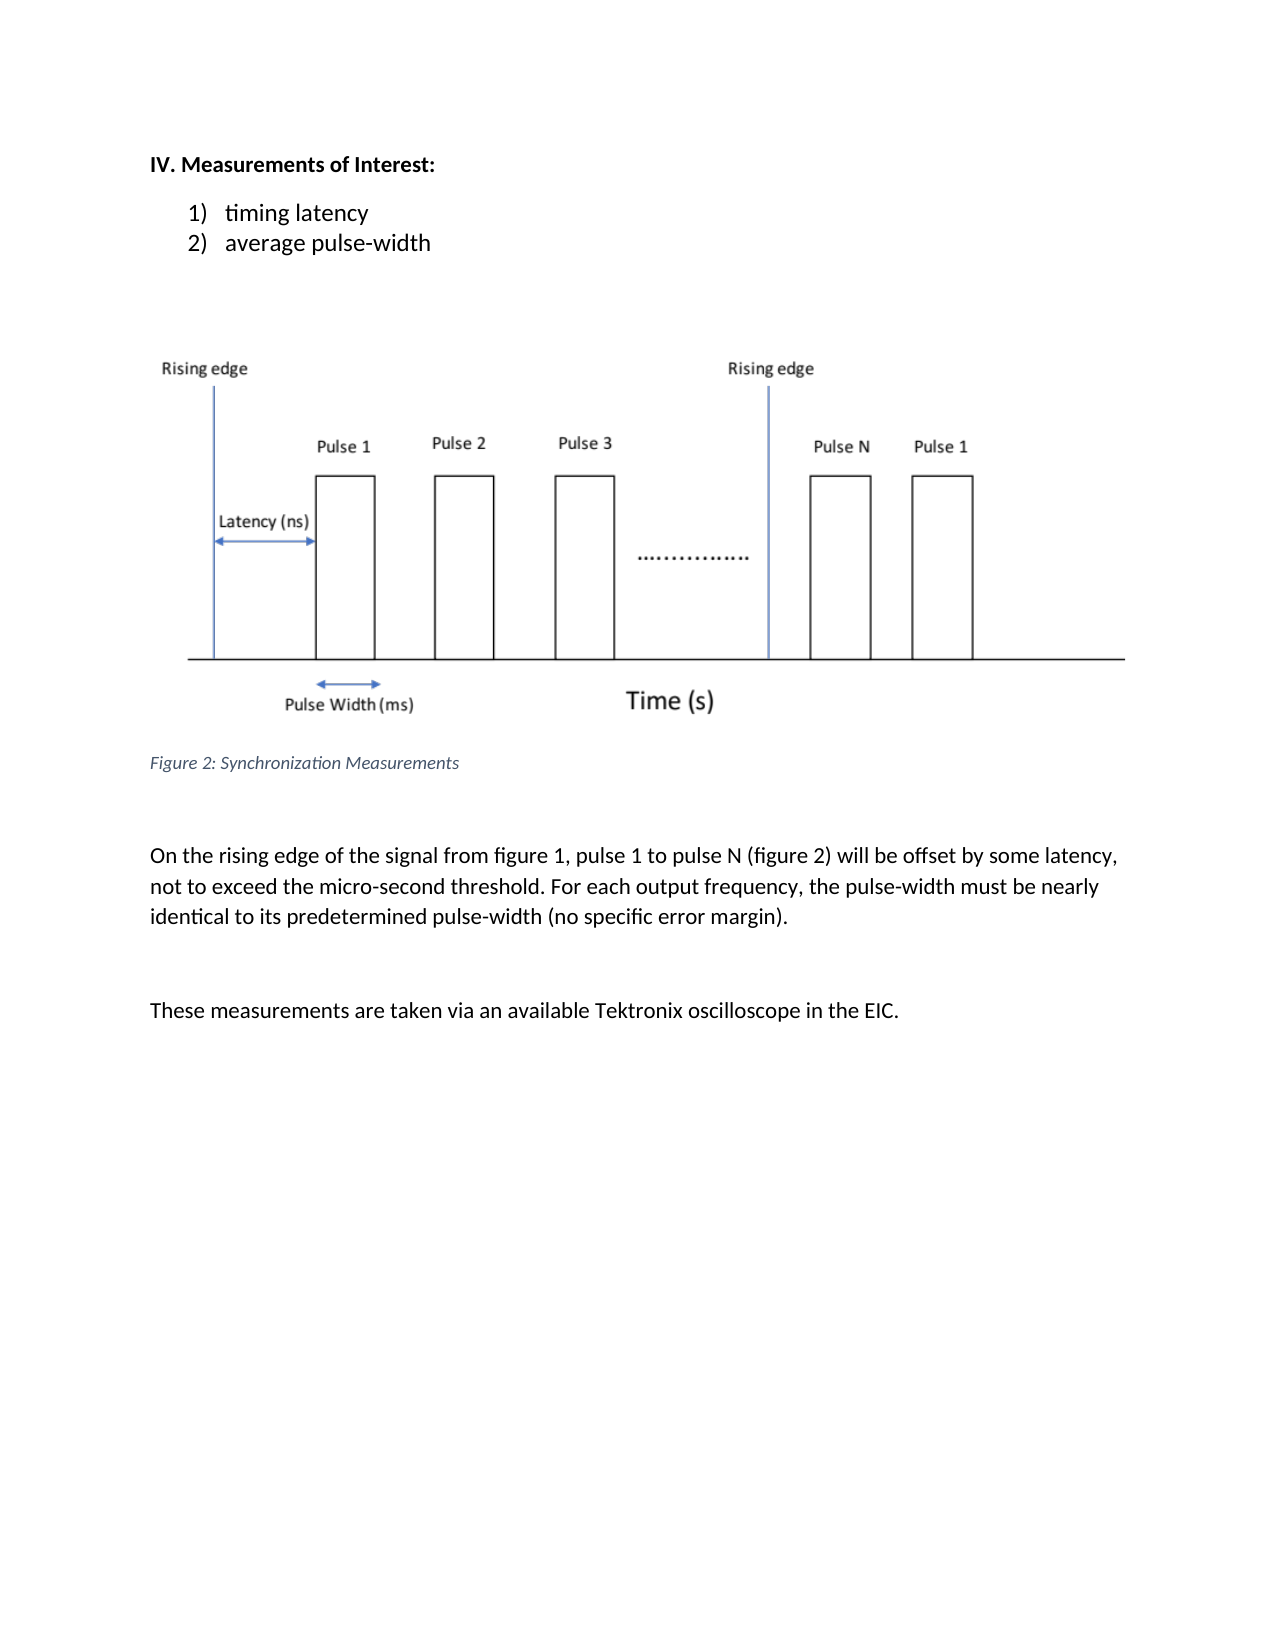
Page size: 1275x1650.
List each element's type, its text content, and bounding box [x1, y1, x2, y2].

text These measurements are taken via an available Tektronix oscilloscope in the EIC. [150, 996, 1125, 1024]
list average pulse-width [187, 227, 1125, 258]
list timing latency [187, 197, 1125, 227]
text Figure 2: Synchronization Measurements [150, 751, 1125, 774]
text IV. Measurements of Interest: [150, 150, 1125, 178]
text On the rising edge of the signal from figure 1, pulse 1 to pulse N (figure 2) will be offset by some latency, not to exceed the micro-second threshold. For each output frequency, the pulse-width must be nearly identical to its predetermined pulse-width (no specific error margin). [150, 842, 1125, 930]
